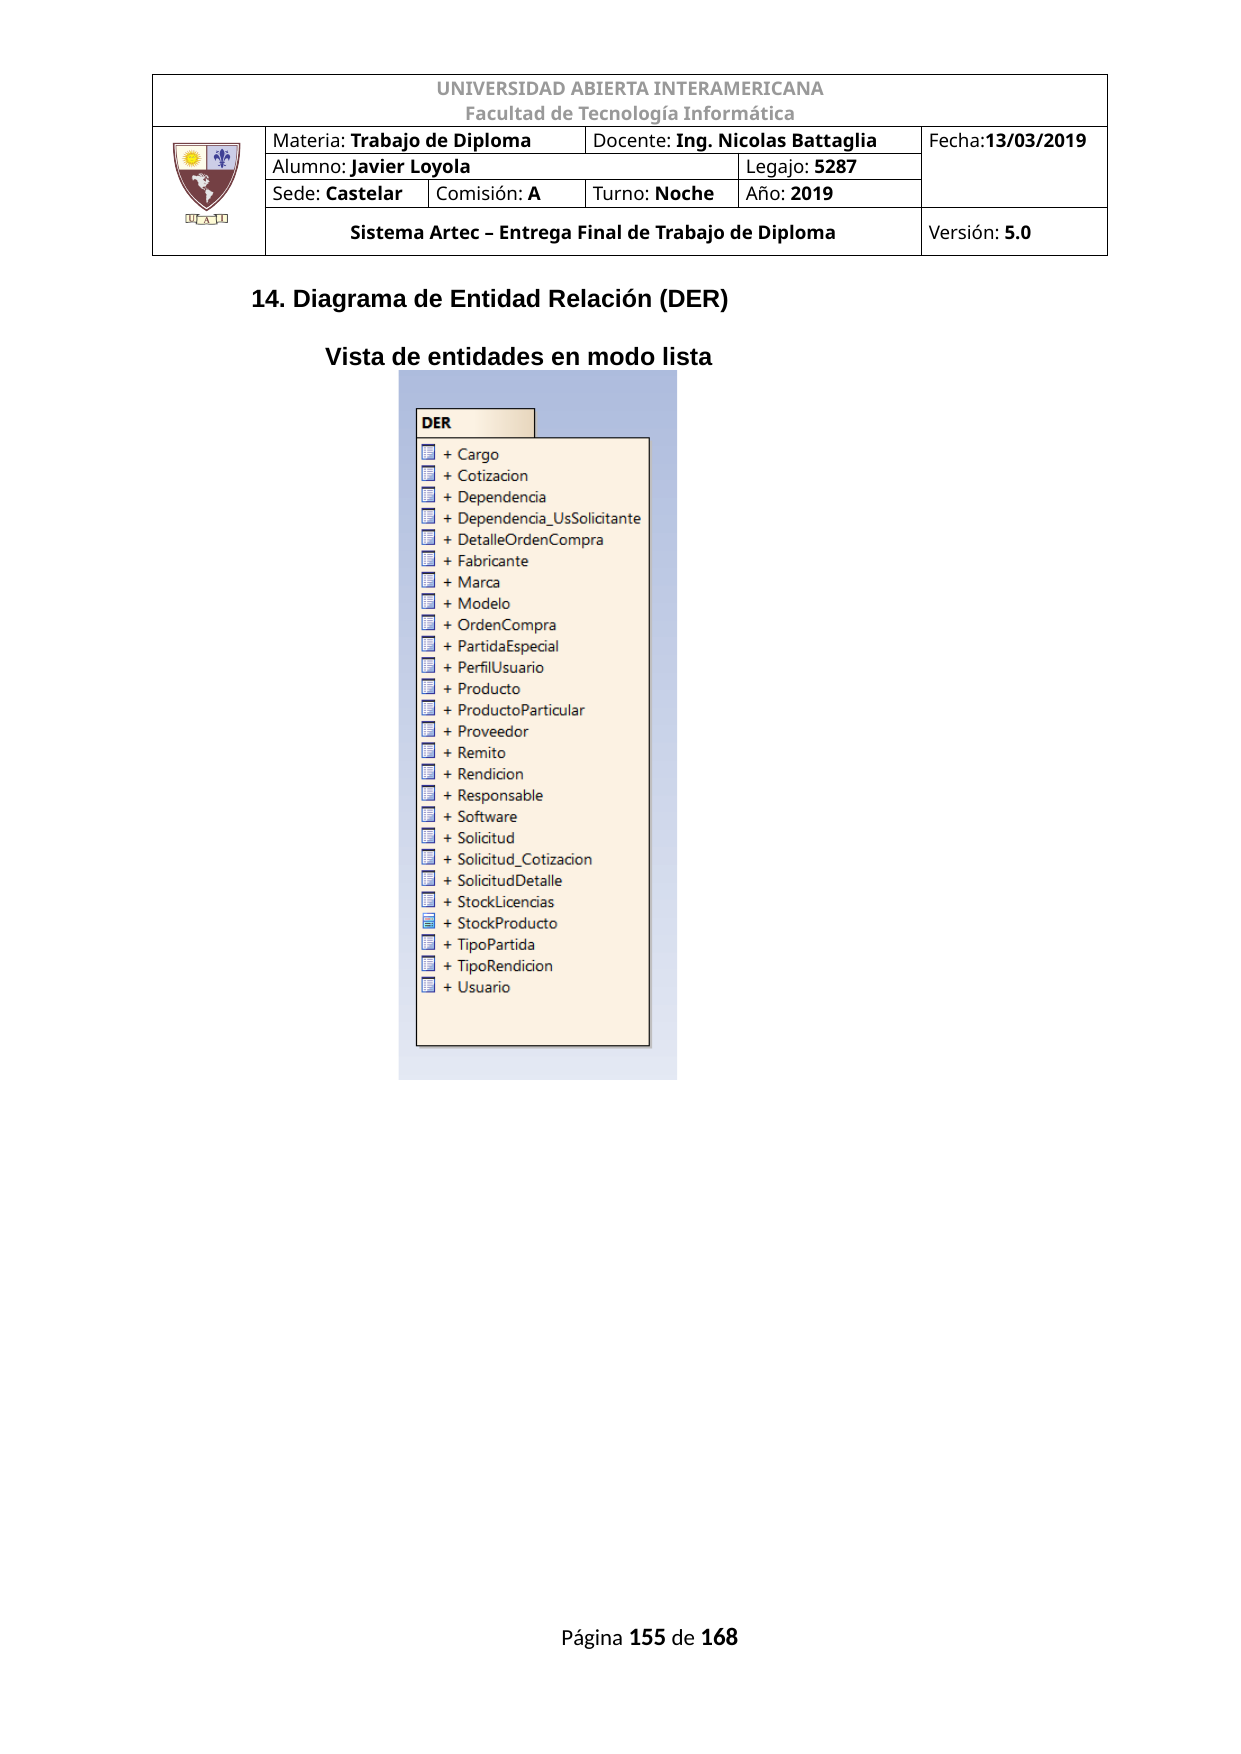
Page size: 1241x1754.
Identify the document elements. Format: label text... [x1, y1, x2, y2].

text Vista de entidades en modo lista [177, 342, 1122, 371]
text 14. Diagrama de Entidad Relación (DER) [177, 284, 1122, 313]
picture [398, 370, 678, 1080]
picture [157, 136, 257, 228]
